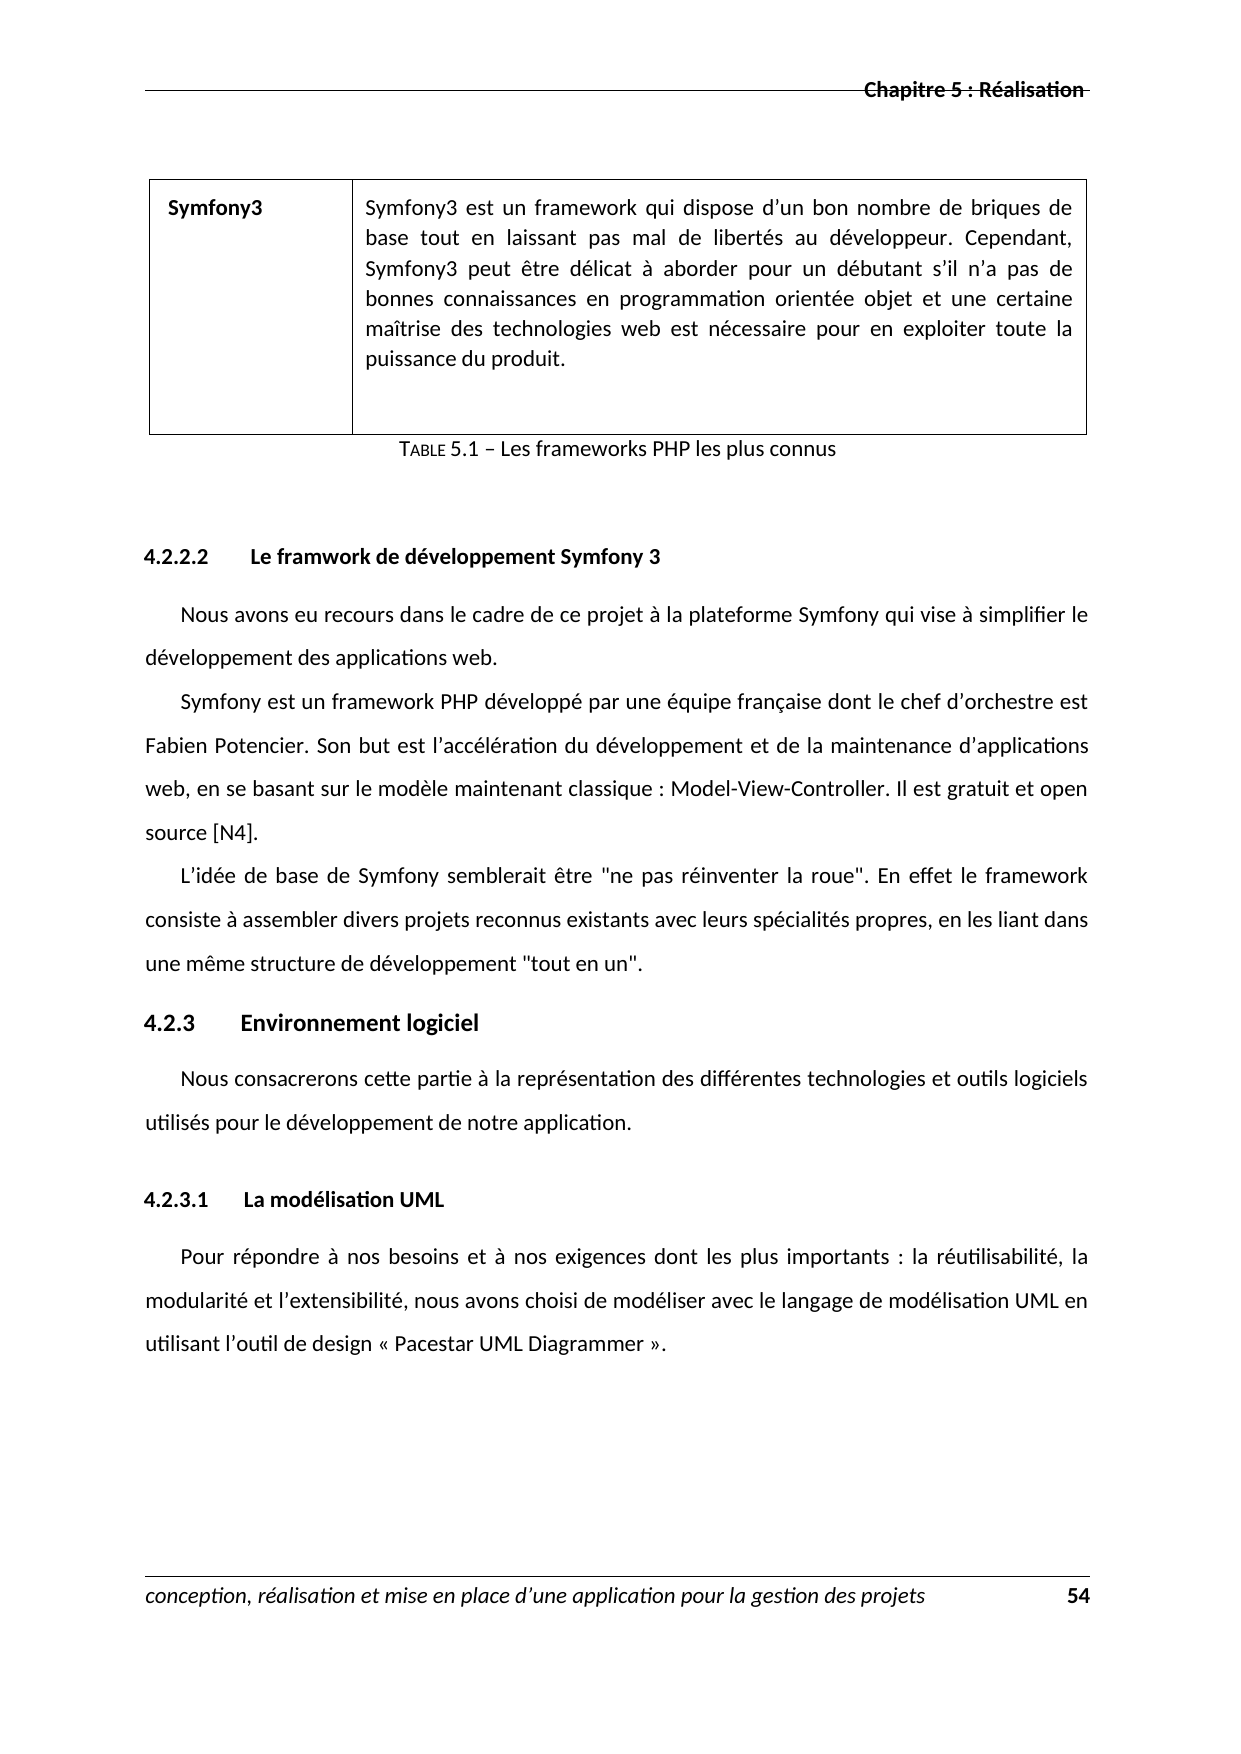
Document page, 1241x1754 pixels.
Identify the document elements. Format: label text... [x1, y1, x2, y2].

table_cell Symfony3 [150, 180, 352, 433]
text L’idée de base de Symfony semblerait être "ne pas réinventer la roue". En effet le framework consiste à assembler divers projets reconnus existants avec leurs spécialités propres, en les liant dans une même structure de développement "tout en un". [145, 862, 1090, 977]
table_cell Symfony3 est un framework qui dispose d’un bon nombre de briques de base tout en laissant pas mal de libertés au développeur. Cependant, Symfony3 peut être délicat à aborder pour un débutant s’il n’a pas de bonnes connaissances en programmation orientée objet et une certaine maîtrise des technologies web est nécessaire pour en exploiter toute la puissance du produit. [353, 180, 1086, 433]
subtitle 4.2.3 Environnement logiciel [143, 1007, 1090, 1038]
text Symfony est un framework PHP développé par une équipe française dont le chef d’orchestre est Fabien Potencier. Son but est l’accélération du développement et de la maintenance d’applications web, en se basant sur le modèle maintenant classique : Model-View-Controller. Il est gratuit et open source [N4]. [145, 687, 1090, 846]
text Pour répondre à nos besoins et à nos exigences dont les plus importants : la réutilisabilité, la modularité et l’extensibilité, nous avons choisi de modéliser avec le langage de modélisation UML en utilisant l’outil de design « Pacestar UML Diagrammer ». [145, 1242, 1090, 1358]
text Nous avons eu recours dans le cadre de ce projet à la plateforme Symfony qui vise à simplifier le développement des applications web. [145, 600, 1090, 671]
subtitle 4.2.3.1 La modélisation UML [143, 1185, 1090, 1213]
text Nous consacrerons cette partie à la représentation des différentes technologies et outils logiciels utilisés pour le développement de notre application. [145, 1064, 1090, 1136]
text TABLE 5.1 – Les frameworks PHP les plus connus [146, 434, 1090, 462]
subtitle 4.2.2.2 Le framwork de développement Symfony 3 [143, 542, 1090, 571]
